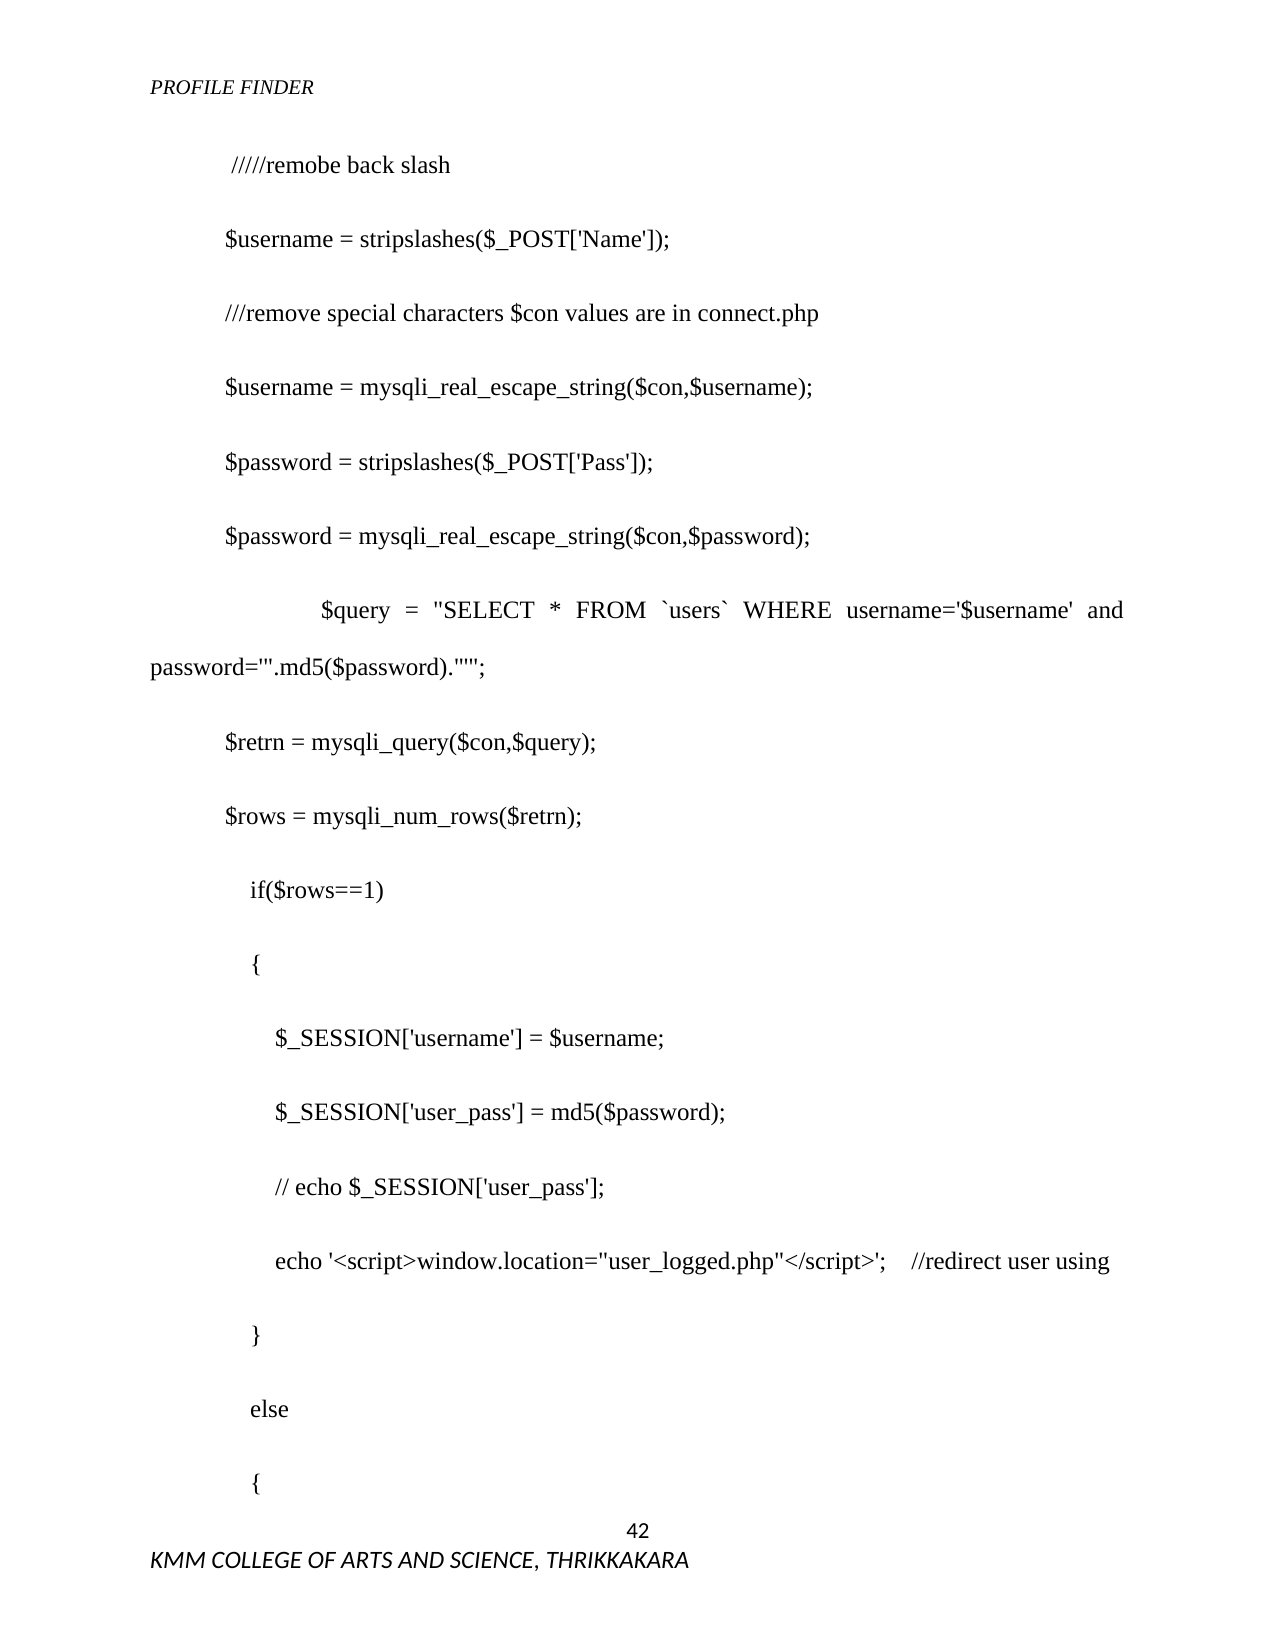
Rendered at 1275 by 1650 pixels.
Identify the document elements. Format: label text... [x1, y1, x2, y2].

text ///remove special characters $con values are in connect.php [150, 298, 1125, 327]
text /////remobe back slash [150, 150, 1125, 179]
text { [150, 1468, 1125, 1497]
text $retrn = mysqli_query($con,$query); [150, 727, 1125, 755]
text } [150, 1320, 1125, 1349]
text $query = "SELECT * FROM `users` WHERE username='$username' and password='".md5($password)."'"; [150, 595, 1125, 681]
text $username = mysqli_real_escape_string($con,$username); [150, 372, 1125, 401]
text $username = stripslashes($_POST['Name']); [150, 224, 1125, 253]
text echo '<script>window.location="user_logged.php"</script>'; //redirect user using [150, 1246, 1125, 1274]
text else [150, 1394, 1125, 1423]
text $password = mysqli_real_escape_string($con,$password); [150, 521, 1125, 549]
text $_SESSION['username'] = $username; [150, 1023, 1125, 1052]
text if($rows==1) [150, 875, 1125, 904]
text $rows = mysqli_num_rows($retrn); [150, 801, 1125, 829]
text // echo $_SESSION['user_pass']; [150, 1172, 1125, 1200]
text $_SESSION['user_pass'] = md5($password); [150, 1097, 1125, 1126]
text $password = stripslashes($_POST['Pass']); [150, 447, 1125, 475]
text { [150, 949, 1125, 978]
